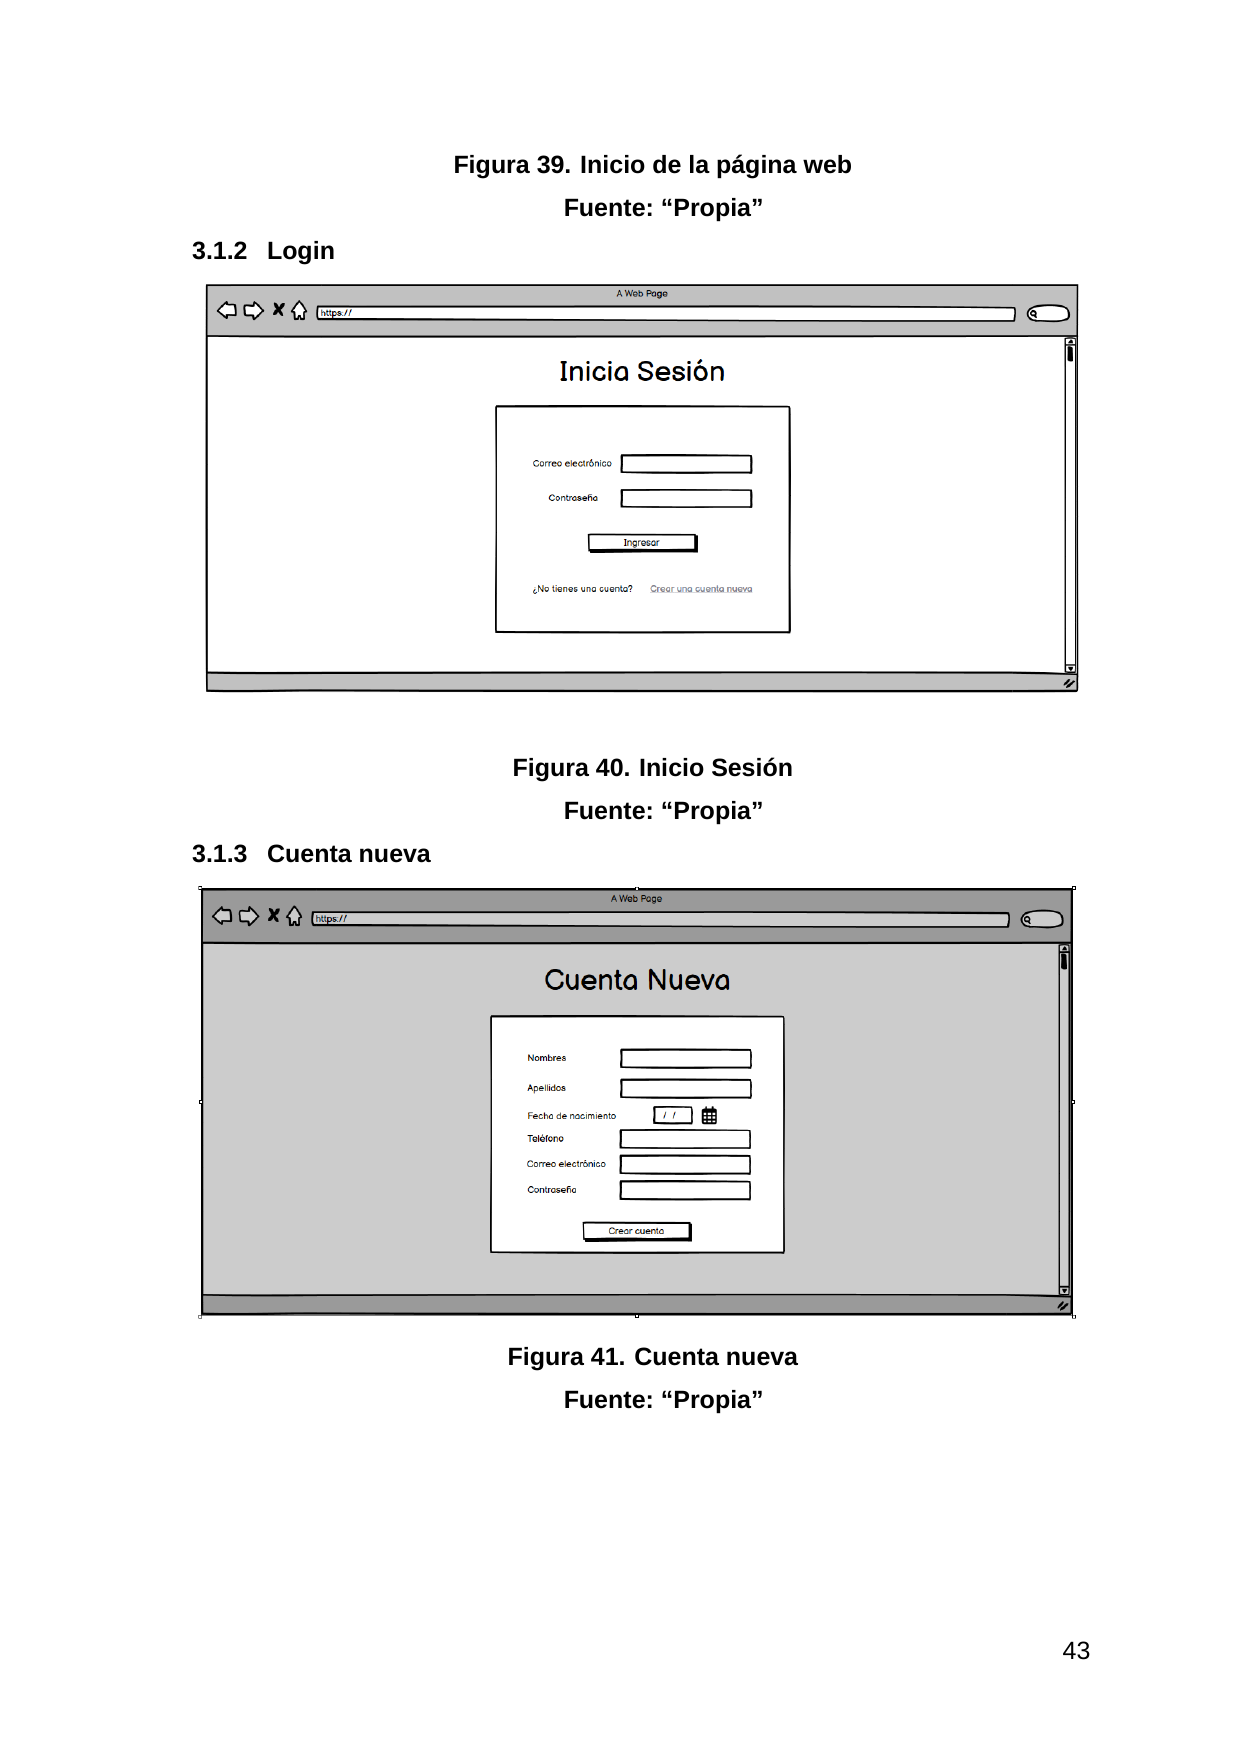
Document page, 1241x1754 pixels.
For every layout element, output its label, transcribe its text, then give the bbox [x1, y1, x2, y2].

text Fuente: “Propia” [237, 1385, 1090, 1413]
text Cuenta nueva [274, 1342, 1090, 1370]
picture [191, 881, 1089, 1328]
text Inicio Sesión [274, 752, 1090, 781]
subtitle Cuenta nueva [192, 839, 1090, 867]
text Fuente: “Propia” [237, 193, 1090, 222]
picture [200, 279, 1083, 695]
text Fuente: “Propia” [237, 796, 1090, 824]
text Inicio de la página web [274, 150, 1090, 179]
subtitle Login [192, 236, 1090, 265]
